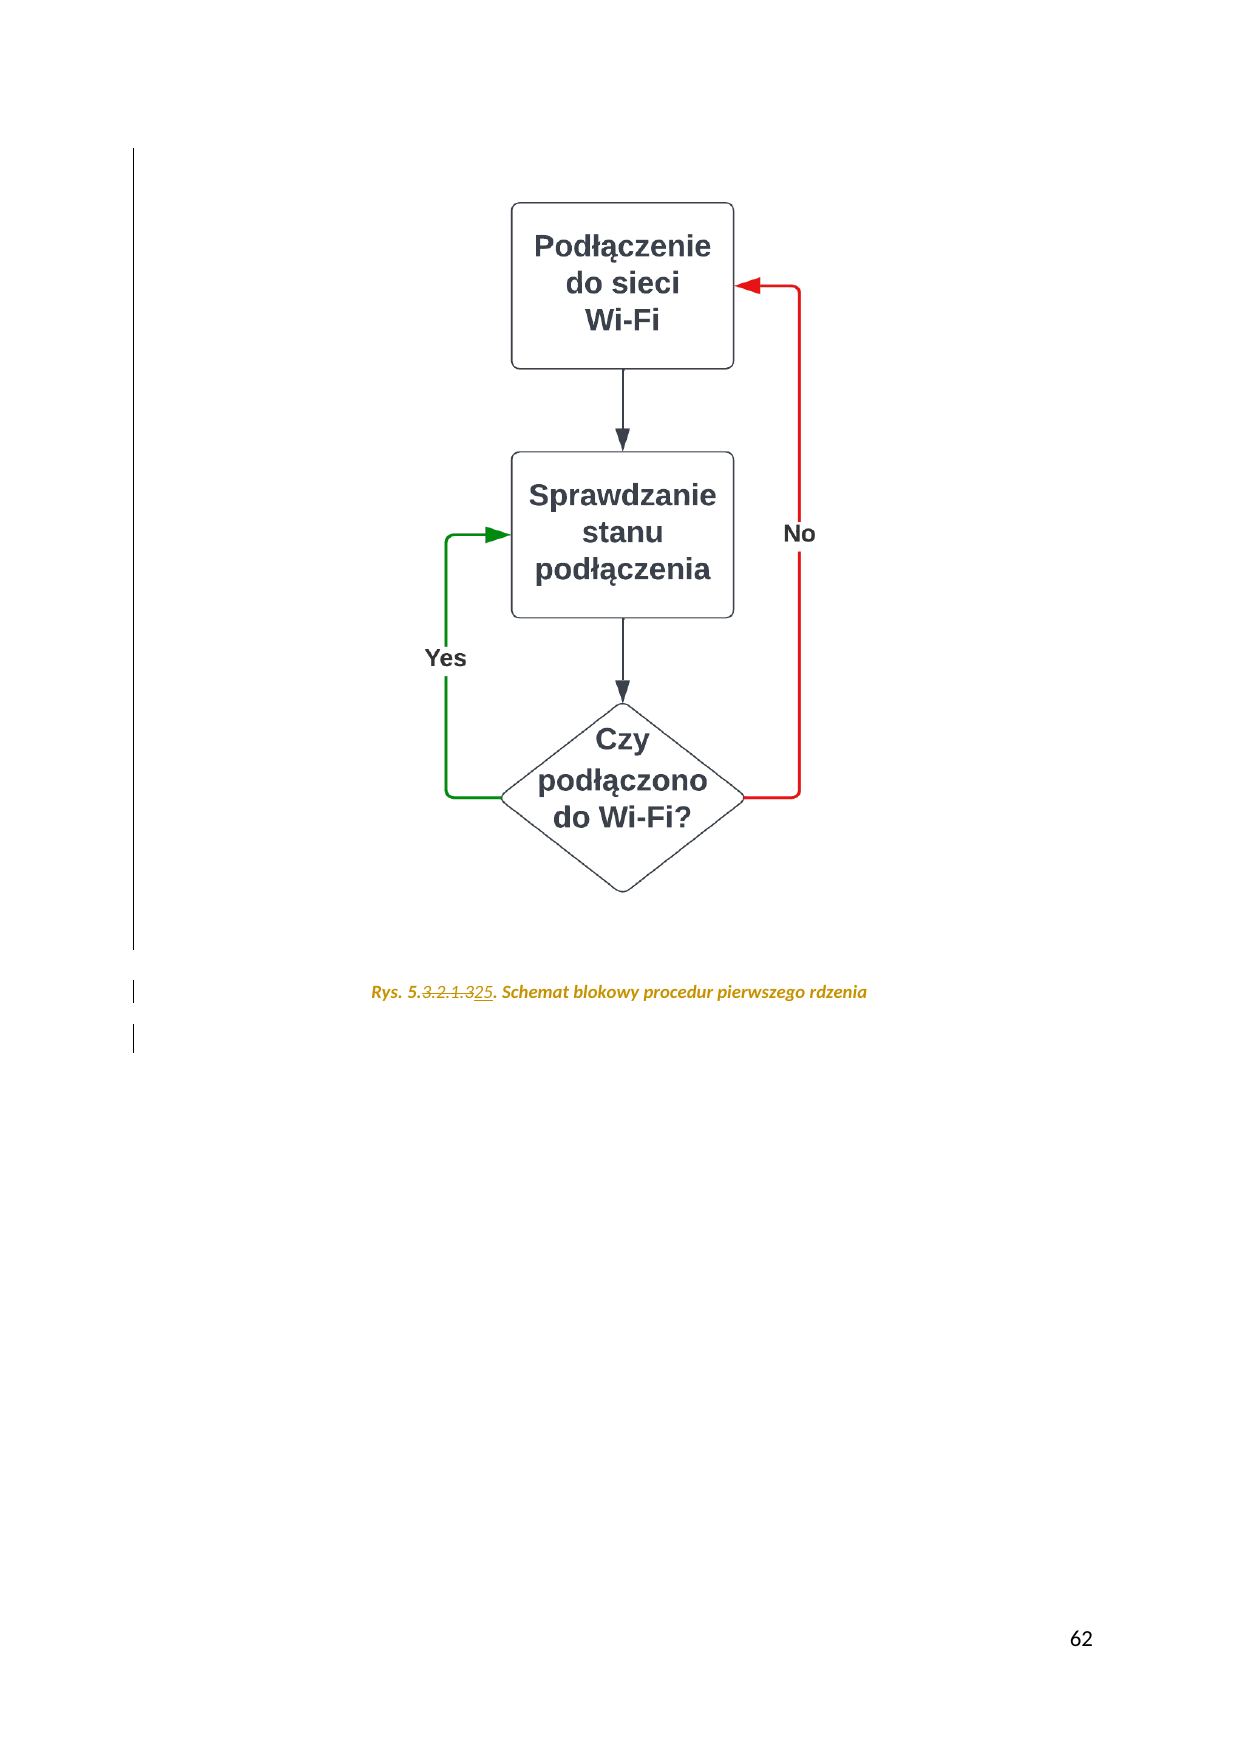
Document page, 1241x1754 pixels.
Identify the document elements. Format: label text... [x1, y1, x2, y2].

text Rys. 5.. Schemat blokowy procedur pierwszego rdzenia [148, 980, 1093, 1003]
picture [369, 147, 871, 950]
